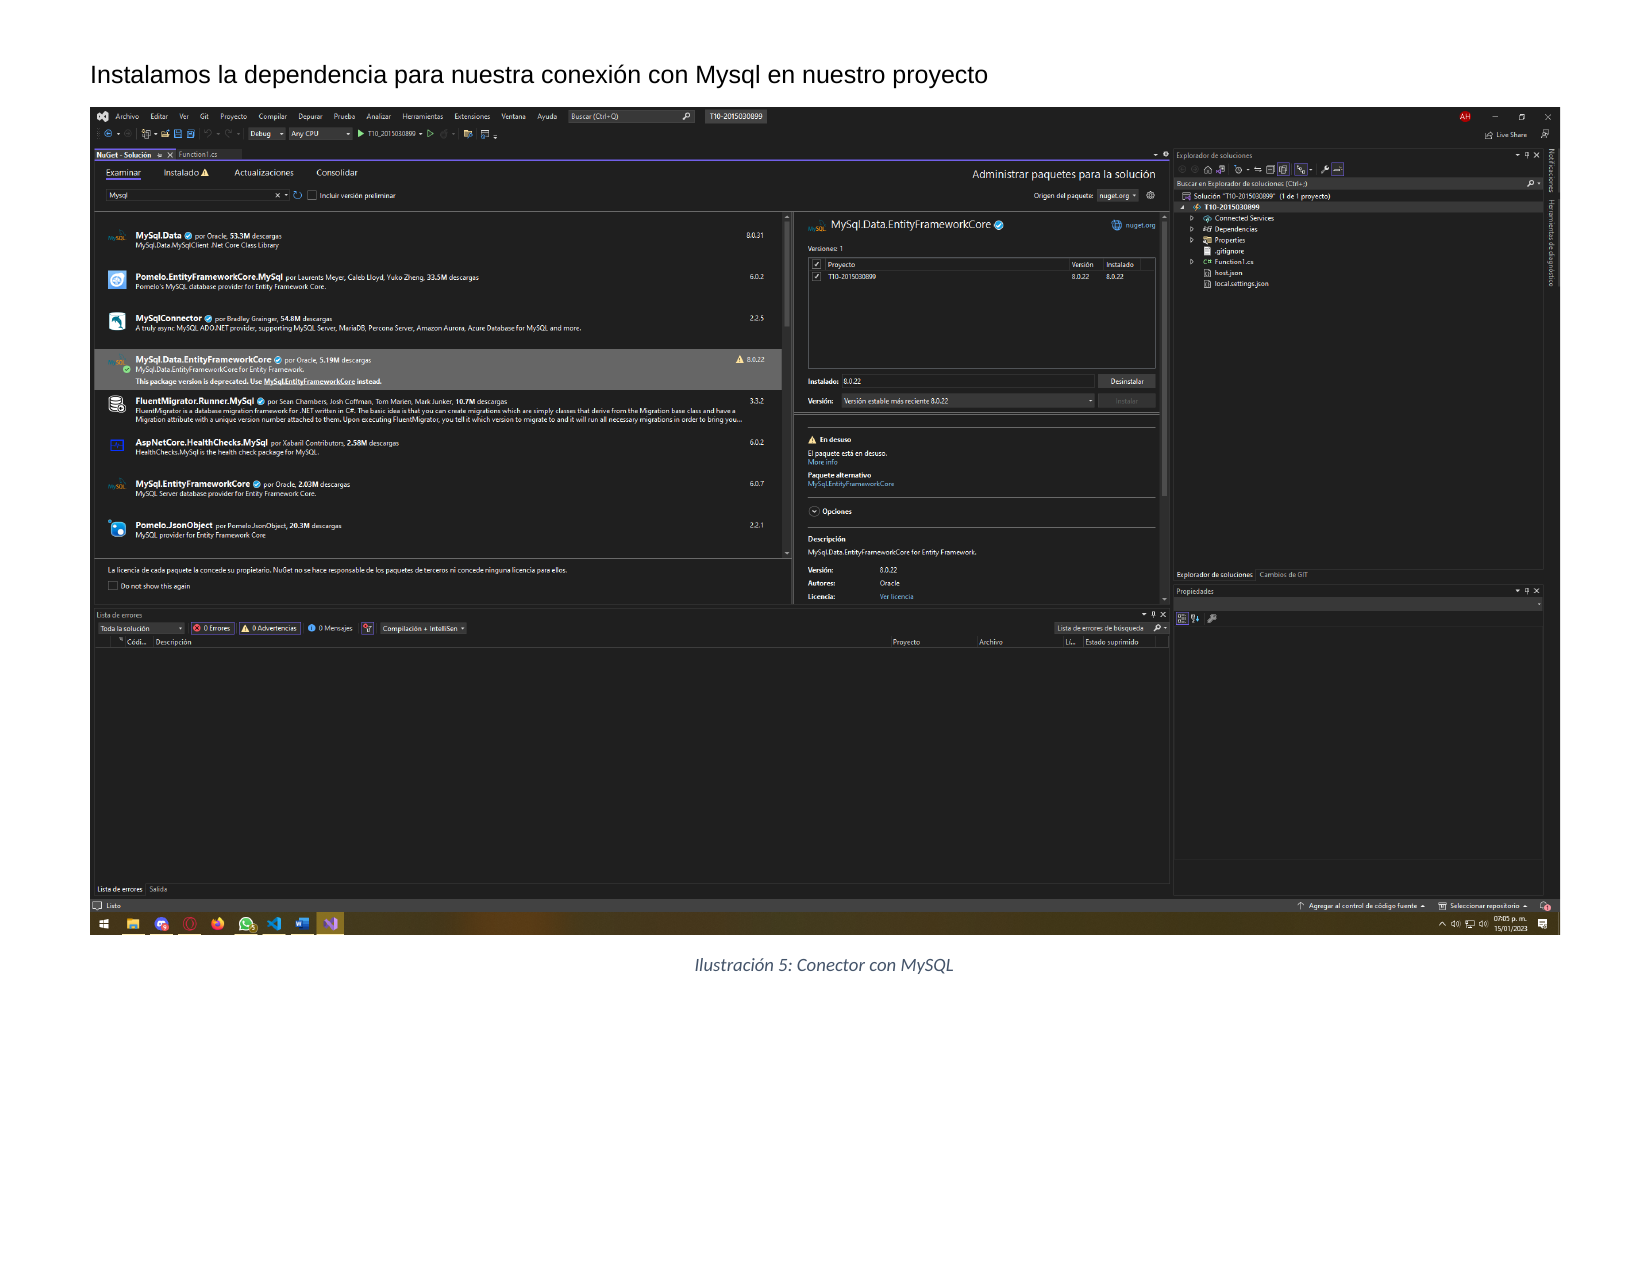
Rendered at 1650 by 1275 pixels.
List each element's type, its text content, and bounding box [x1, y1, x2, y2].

text Ilustración 5: Conector con MySQL [90, 953, 1560, 976]
picture [90, 107, 1561, 935]
text Instalamos la dependencia para nuestra conexión con Mysql en nuestro proyecto [90, 60, 1560, 89]
